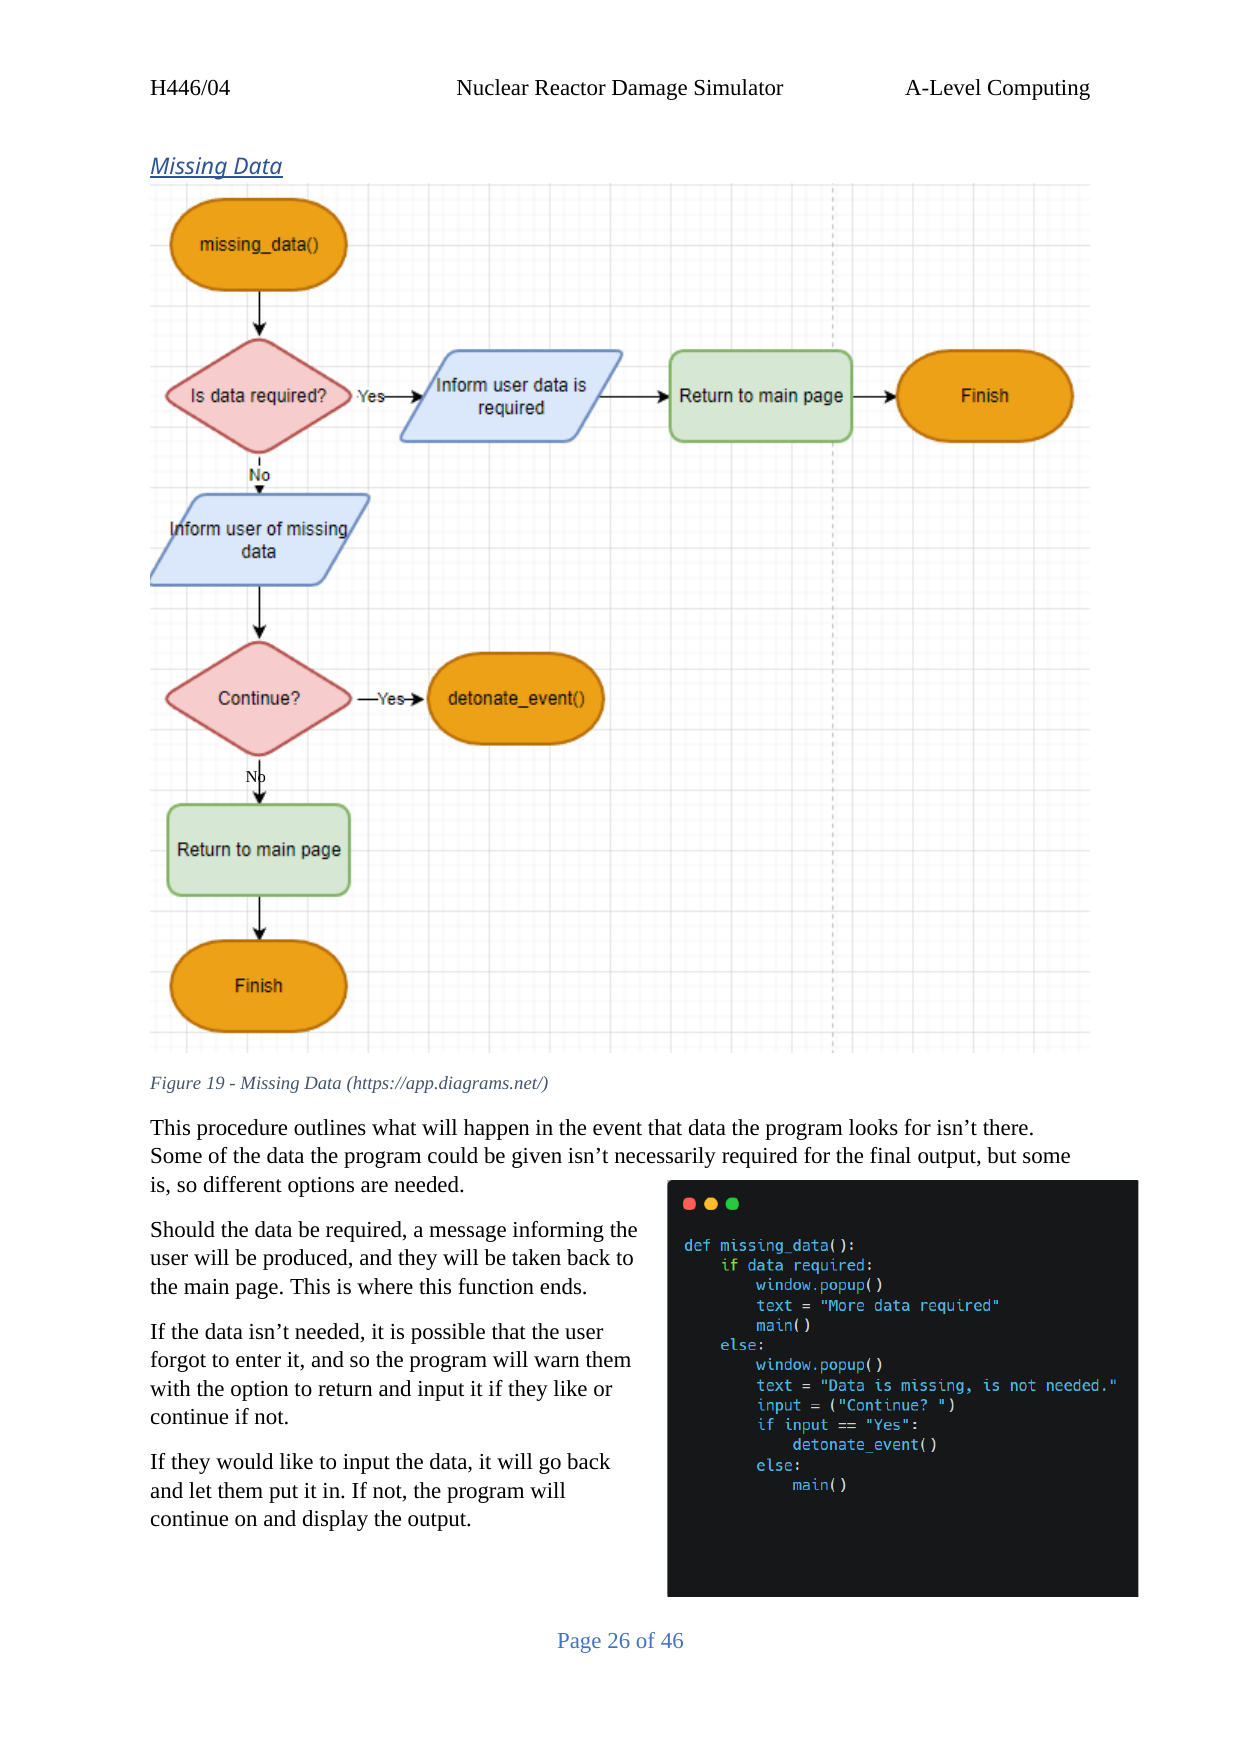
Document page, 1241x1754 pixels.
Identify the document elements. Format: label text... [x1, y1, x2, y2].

text This procedure outlines what will happen in the event that data the program looks for isn’t there. Some of the data the program could be given isn’t necessarily required for the final output, but some is, so different options are needed. [150, 1114, 1090, 1197]
text Should the data be required, a message informing the user will be produced, and they will be taken back to the main page. This is where this function ends. [150, 1216, 666, 1299]
picture [666, 1180, 1139, 1596]
text If the data isn’t needed, it is possible that the user forgot to enter it, and so the program will warn them with the option to return and input it if they like or continue if not. [150, 1318, 666, 1430]
picture [150, 183, 1091, 1053]
subtitle Missing Data [150, 150, 1090, 181]
text Figure 19 - Missing Data (https://app.diagrams.net/) [150, 1072, 1090, 1093]
text If they would like to input the data, it will go back and let them put it in. If not, the program will continue on and display the output. [150, 1448, 666, 1532]
